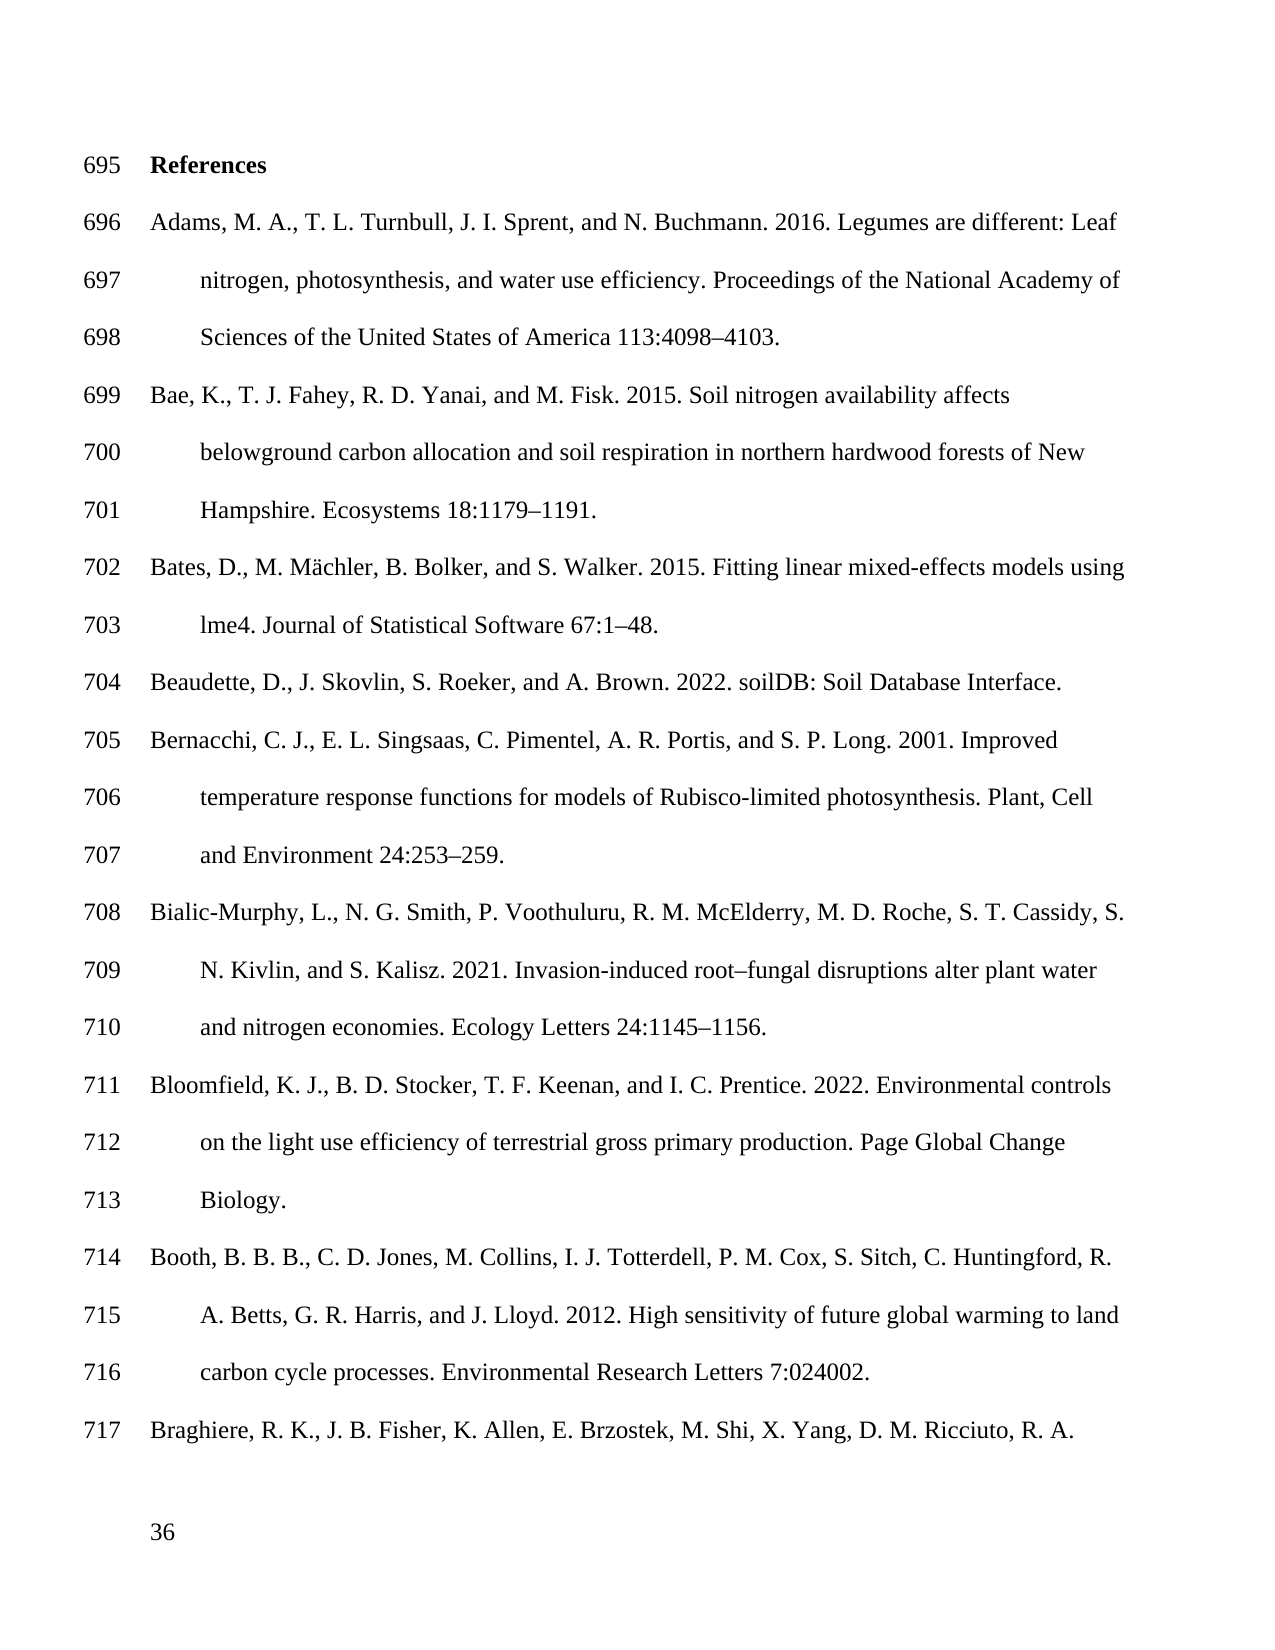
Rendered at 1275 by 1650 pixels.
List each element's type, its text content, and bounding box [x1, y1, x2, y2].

text References [150, 150, 1125, 179]
text Beaudette, D., J. Skovlin, S. Roeker, and A. Brown. 2022. soilDB: Soil Database Interface. [150, 667, 1125, 696]
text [150, 1415, 1125, 1444]
text Bates, D., M. Mächler, B. Bolker, and S. Walker. 2015. Fitting linear mixed-effects models using lme4. Journal of Statistical Software 67:1–48. [150, 552, 1125, 639]
text Bae, K., T. J. Fahey, R. D. Yanai, and M. Fisk. 2015. Soil nitrogen availability affects belowground carbon allocation and soil respiration in northern hardwood forests of New Hampshire. Ecosystems 18:1179–1191. [150, 380, 1125, 524]
text Booth, B. B. B., C. D. Jones, M. Collins, I. J. Totterdell, P. M. Cox, S. Sitch, C. Huntingford, R. A. Betts, G. R. Harris, and J. Lloyd. 2012. High sensitivity of future global warming to land carbon cycle processes. Environmental Research Letters 7:024002. [150, 1242, 1125, 1386]
text Bloomfield, K. J., B. D. Stocker, T. F. Keenan, and I. C. Prentice. 2022. Environmental controls on the light use efficiency of terrestrial gross primary production. Page Global Change Biology. [150, 1070, 1125, 1214]
text Bialic‐Murphy, L., N. G. Smith, P. Voothuluru, R. M. McElderry, M. D. Roche, S. T. Cassidy, S. N. Kivlin, and S. Kalisz. 2021. Invasion‐induced root–fungal disruptions alter plant water and nitrogen economies. Ecology Letters 24:1145–1156. [150, 897, 1125, 1041]
text Adams, M. A., T. L. Turnbull, J. I. Sprent, and N. Buchmann. 2016. Legumes are different: Leaf nitrogen, photosynthesis, and water use efficiency. Proceedings of the National Academy of Sciences of the United States of America 113:4098–4103. [150, 207, 1125, 351]
text Bernacchi, C. J., E. L. Singsaas, C. Pimentel, A. R. Portis, and S. P. Long. 2001. Improved temperature response functions for models of Rubisco-limited photosynthesis. Plant, Cell and Environment 24:253–259. [150, 725, 1125, 869]
